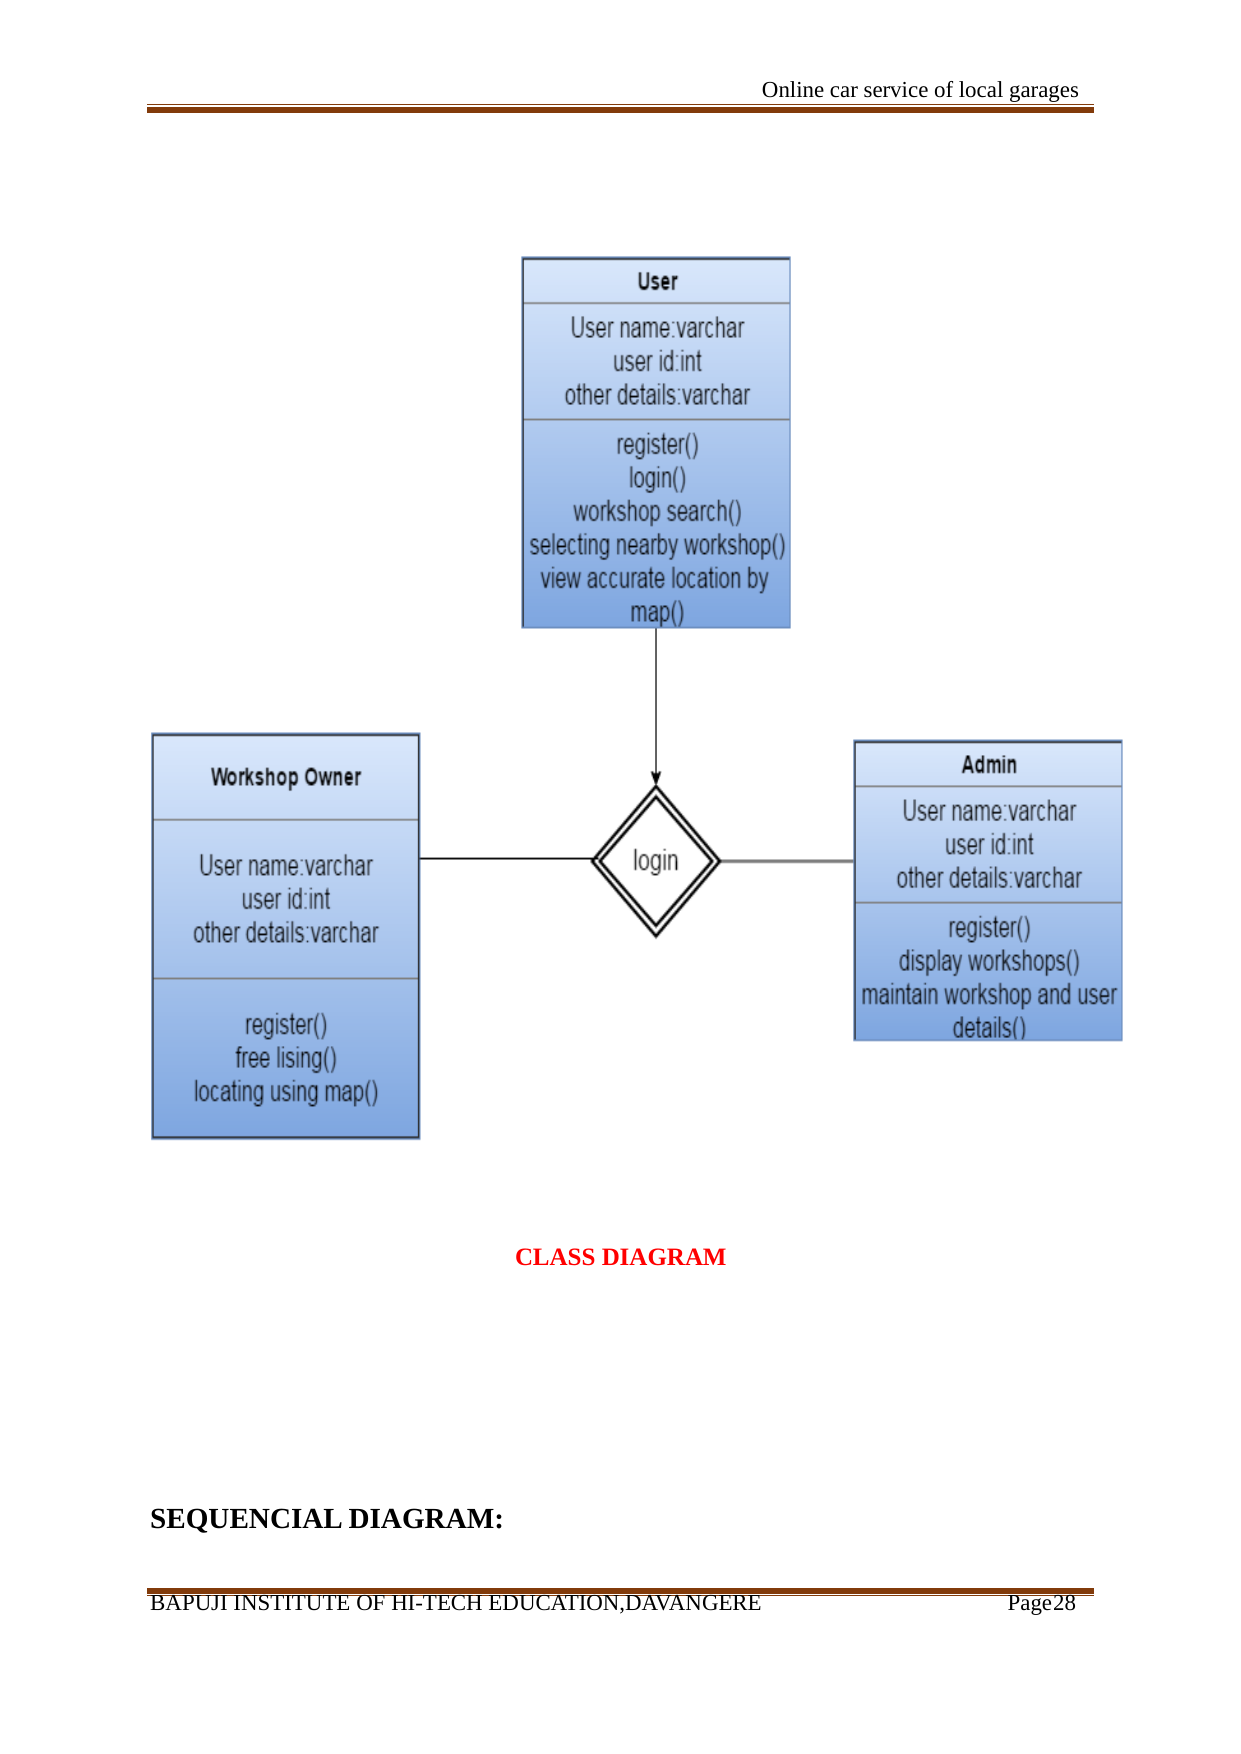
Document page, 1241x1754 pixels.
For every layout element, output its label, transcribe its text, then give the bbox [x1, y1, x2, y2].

text CLASS DIAGRAM [150, 1242, 1091, 1271]
text SEQUENCIAL DIAGRAM: [150, 1501, 1091, 1535]
